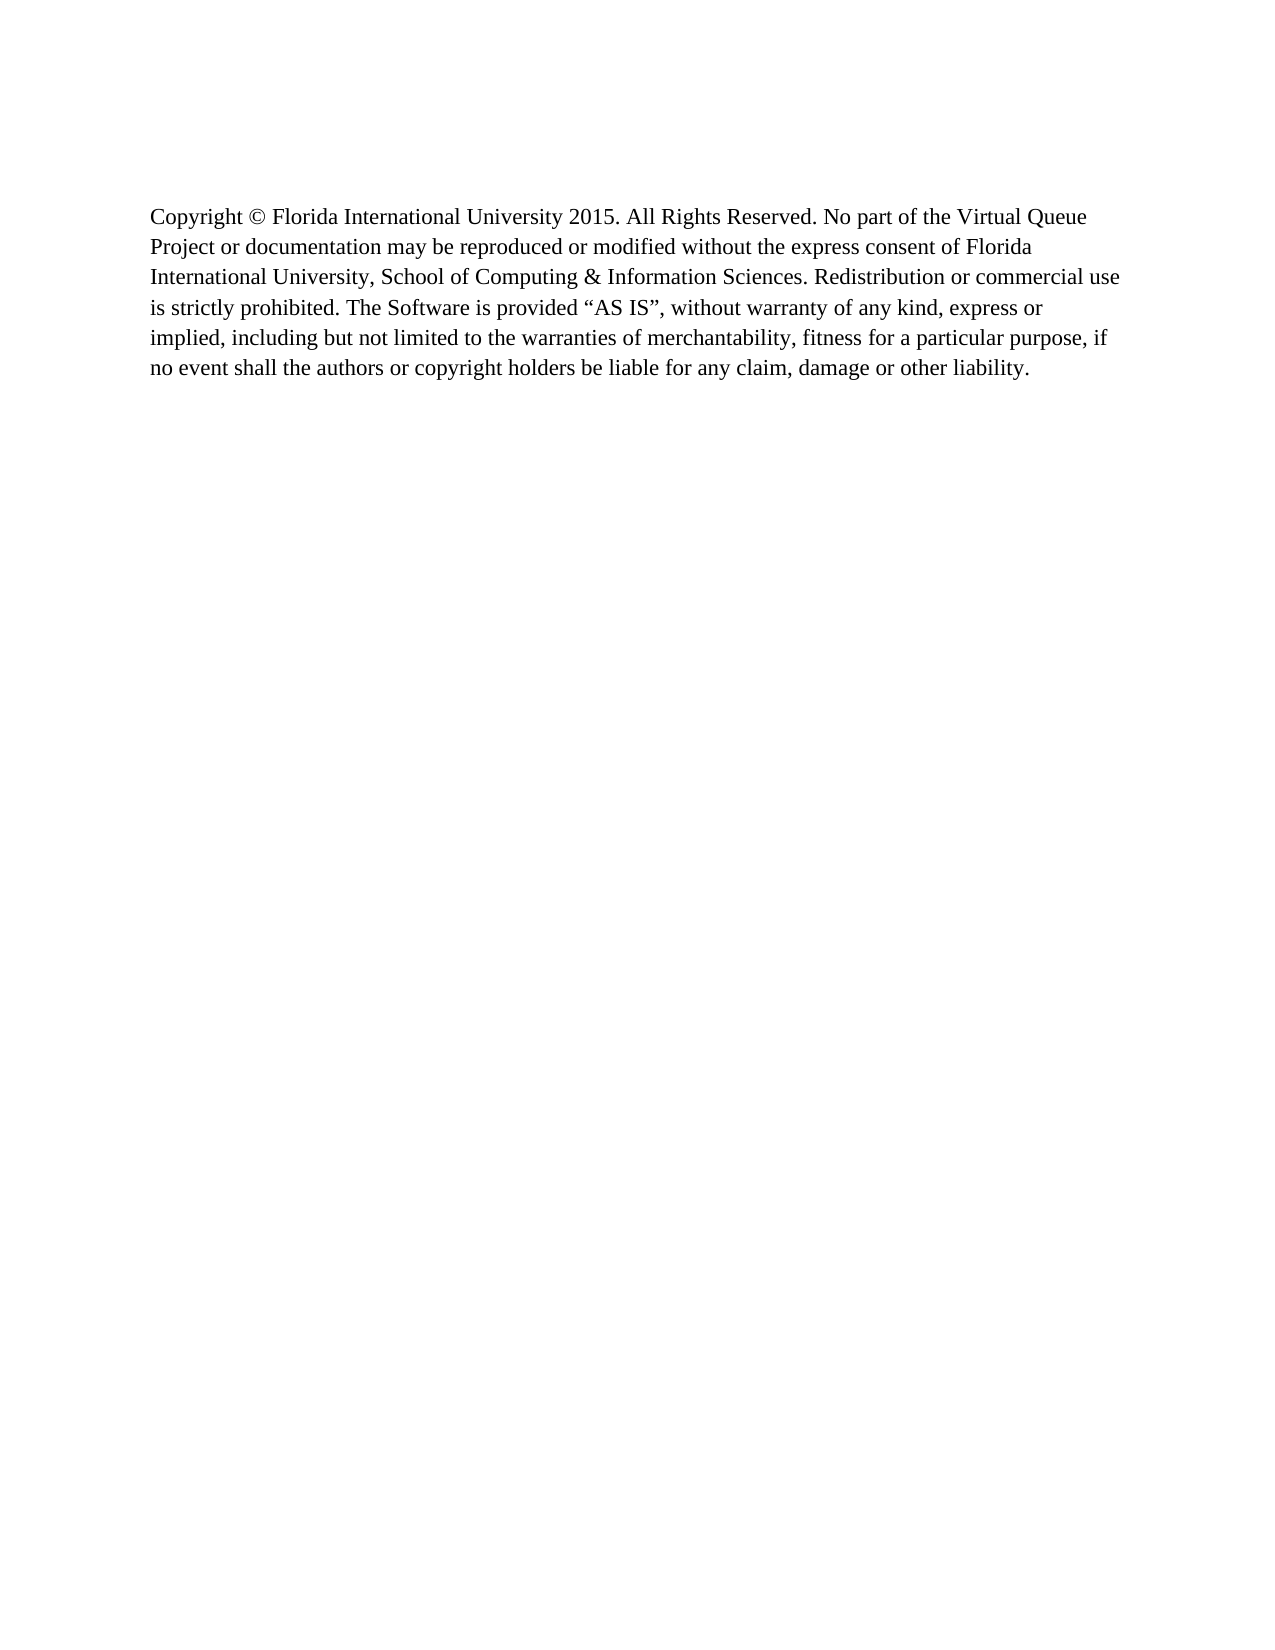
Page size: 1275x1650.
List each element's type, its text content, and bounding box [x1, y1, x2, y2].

text Copyright © Florida International University 2015. All Rights Reserved. No part of the Virtual Queue Project or documentation may be reproduced or modified without the express consent of Florida International University, School of Computing & Information Sciences. Redistribution or commercial use is strictly prohibited. The Software is provided “AS IS”, without warranty of any kind, express or implied, including but not limited to the warranties of merchantability, fitness for a particular purpose, if no event shall the authors or copyright holders be liable for any claim, damage or other liability. [150, 203, 1125, 380]
